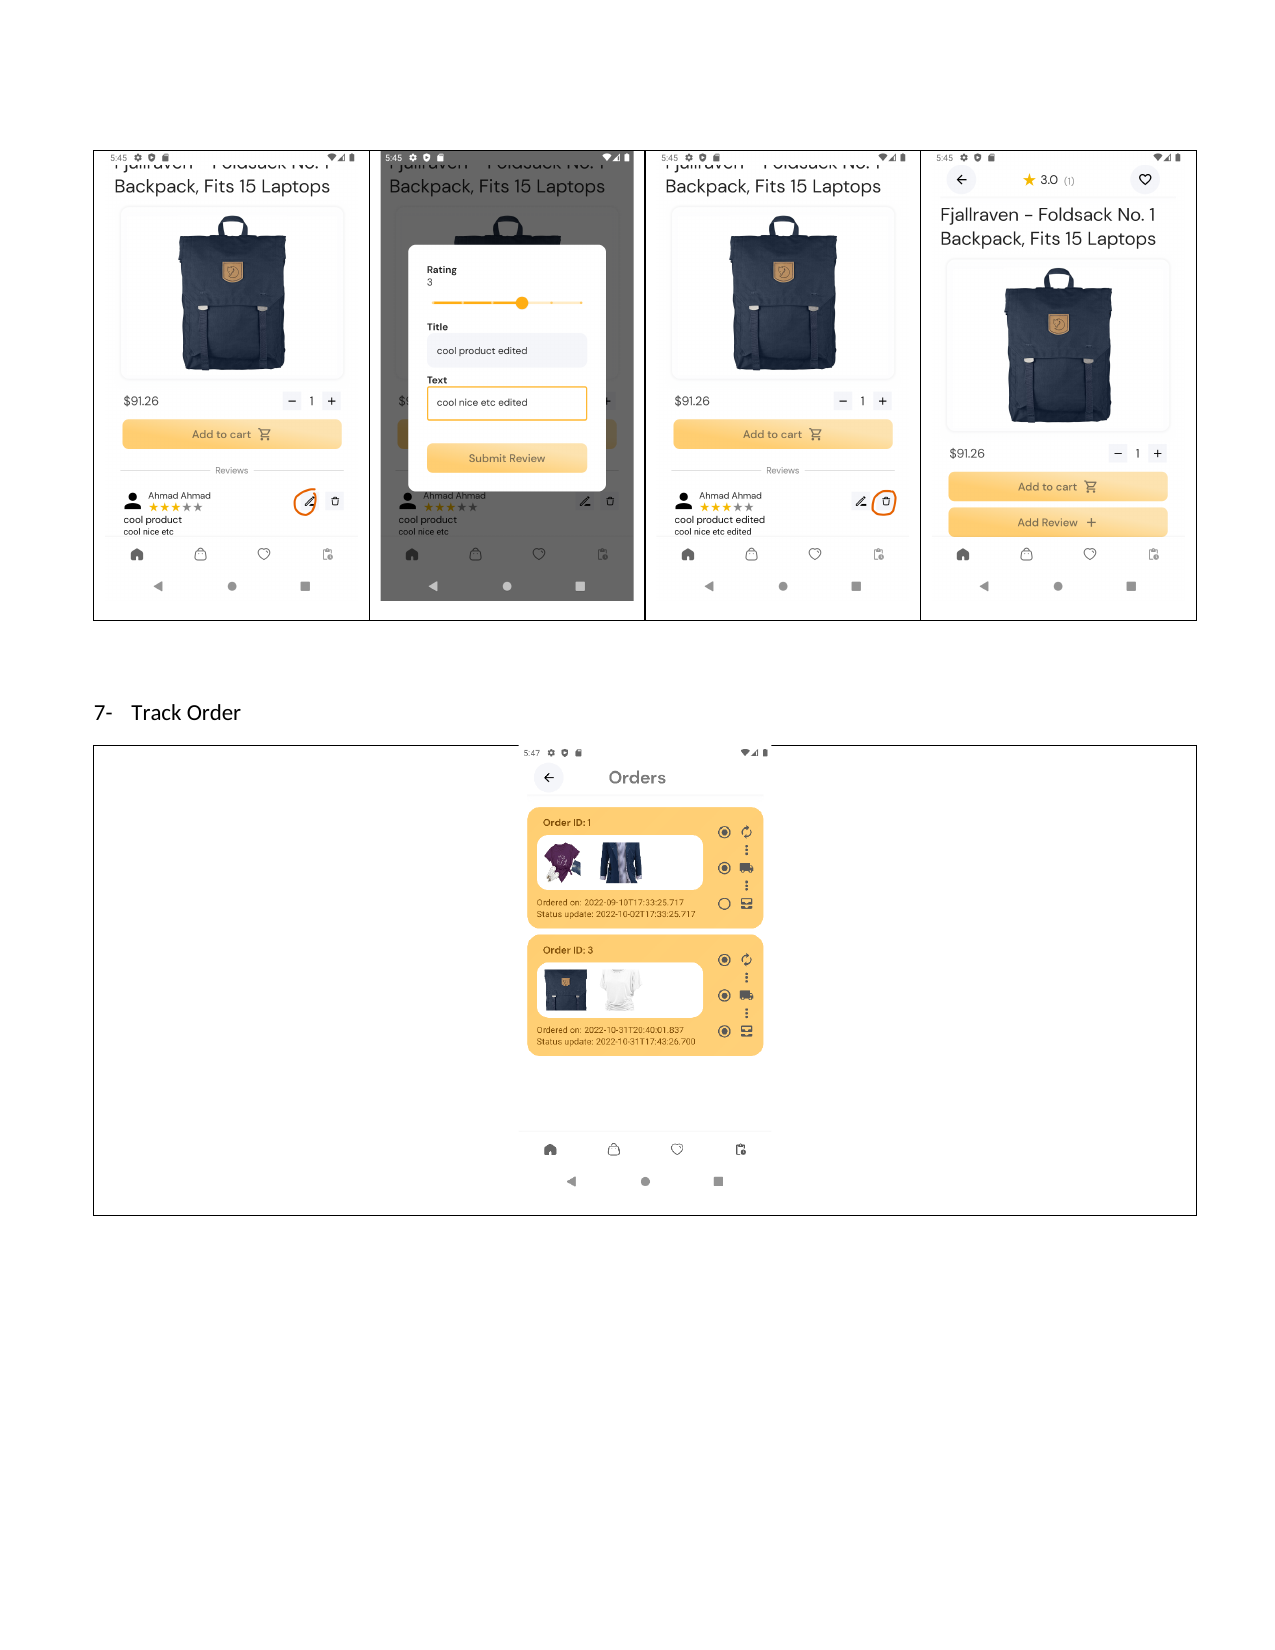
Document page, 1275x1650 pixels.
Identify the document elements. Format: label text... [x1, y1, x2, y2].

table_cell [646, 151, 920, 620]
picture [518, 745, 772, 1196]
picture [656, 151, 910, 601]
table_header [94, 746, 1196, 1214]
list Track Order [94, 698, 1125, 726]
picture [380, 151, 634, 601]
picture [931, 151, 1185, 601]
table_cell [94, 151, 369, 620]
table_cell [921, 151, 1196, 620]
table_cell [370, 151, 644, 620]
picture [105, 151, 358, 601]
